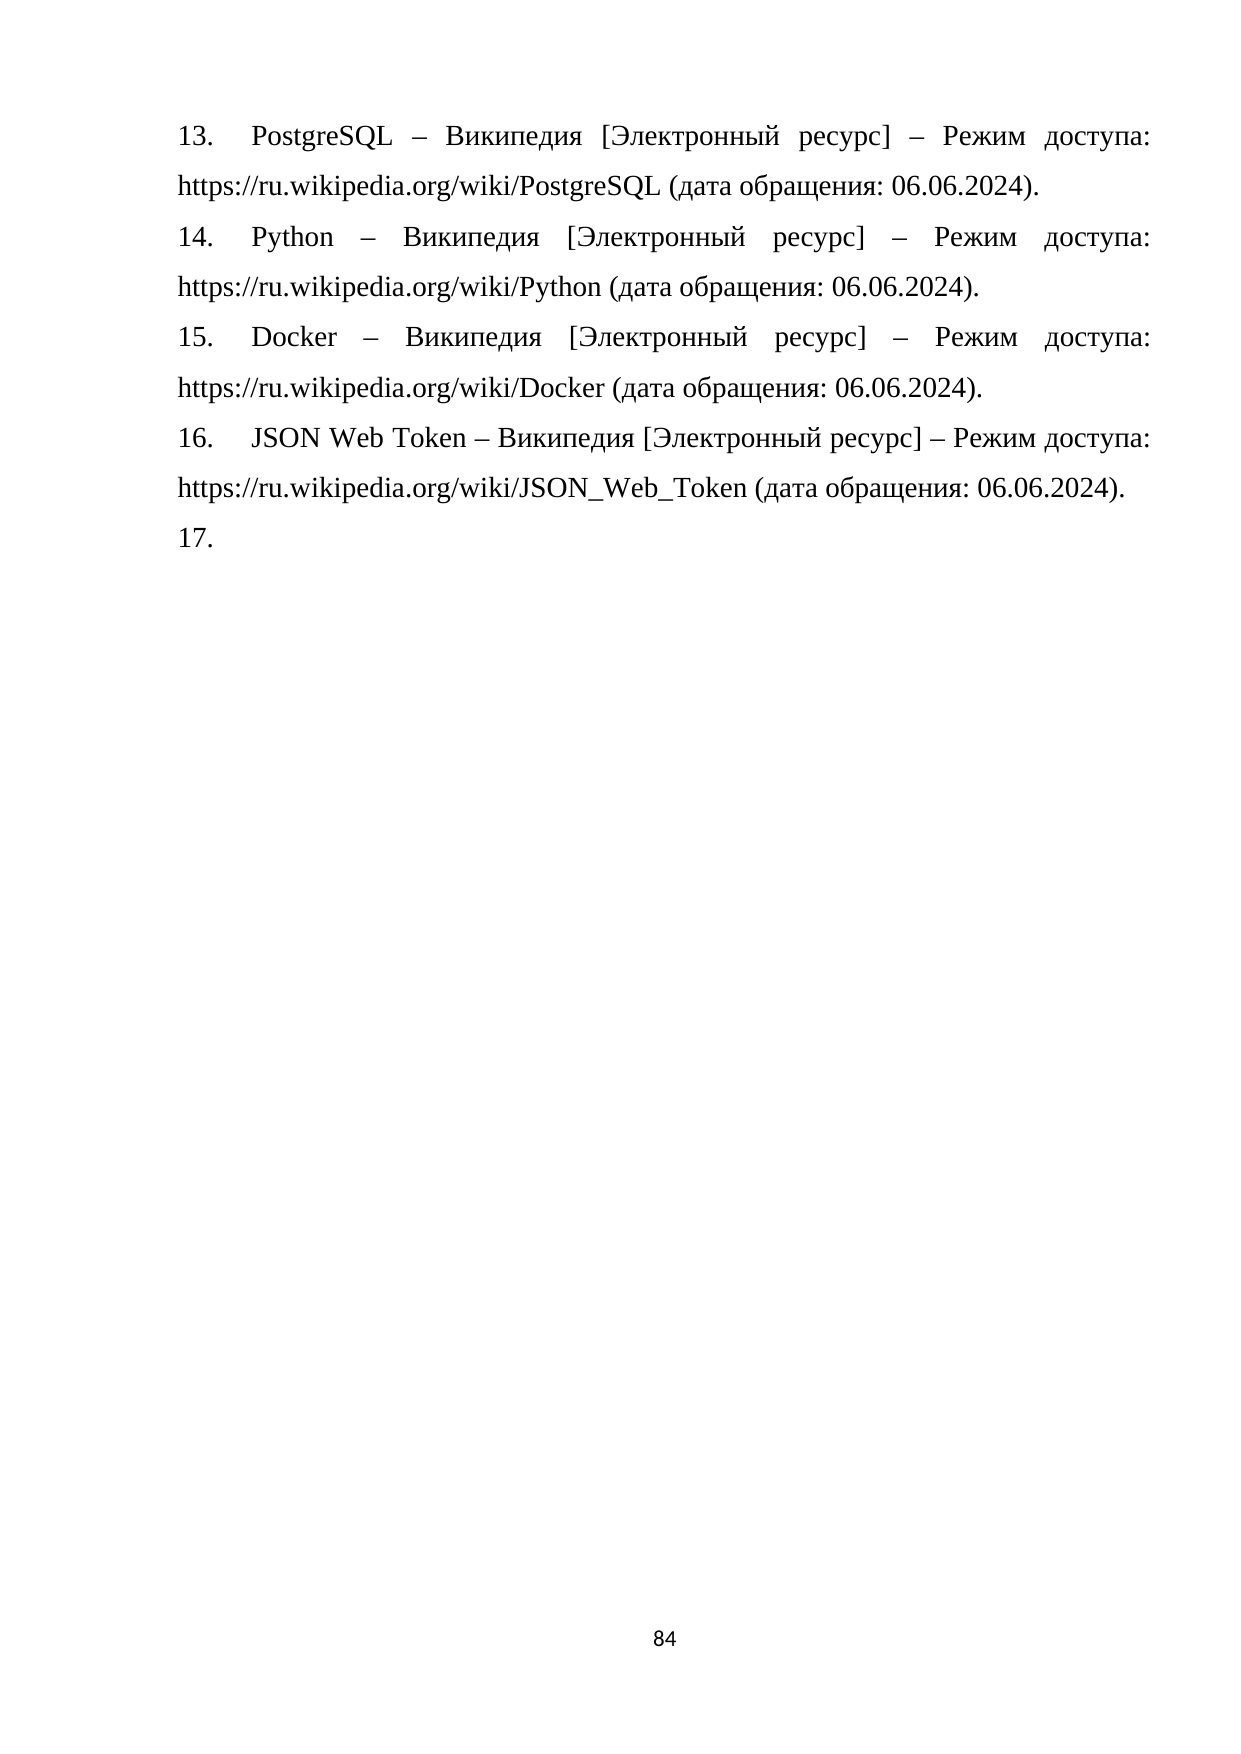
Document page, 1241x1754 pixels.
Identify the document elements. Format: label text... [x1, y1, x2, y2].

text JSON Web Token – Википедия [Электронный ресурс] – Режим доступа: https://ru.wikipedia.org/wiki/JSON_Web_Token (дата обращения: 06.06.2024). [177, 420, 1152, 504]
text PostgreSQL – Википедия [Электронный ресурс] – Режим доступа: https://ru.wikipedia.org/wiki/PostgreSQL (дата обращения: 06.06.2024). [177, 118, 1152, 202]
text Docker – Википедия [Электронный ресурс] – Режим доступа: https://ru.wikipedia.org/wiki/Docker (дата обращения: 06.06.2024). [177, 319, 1152, 403]
text Python – Википедия [Электронный ресурс] – Режим доступа: https://ru.wikipedia.org/wiki/Python (дата обращения: 06.06.2024). [177, 219, 1152, 303]
